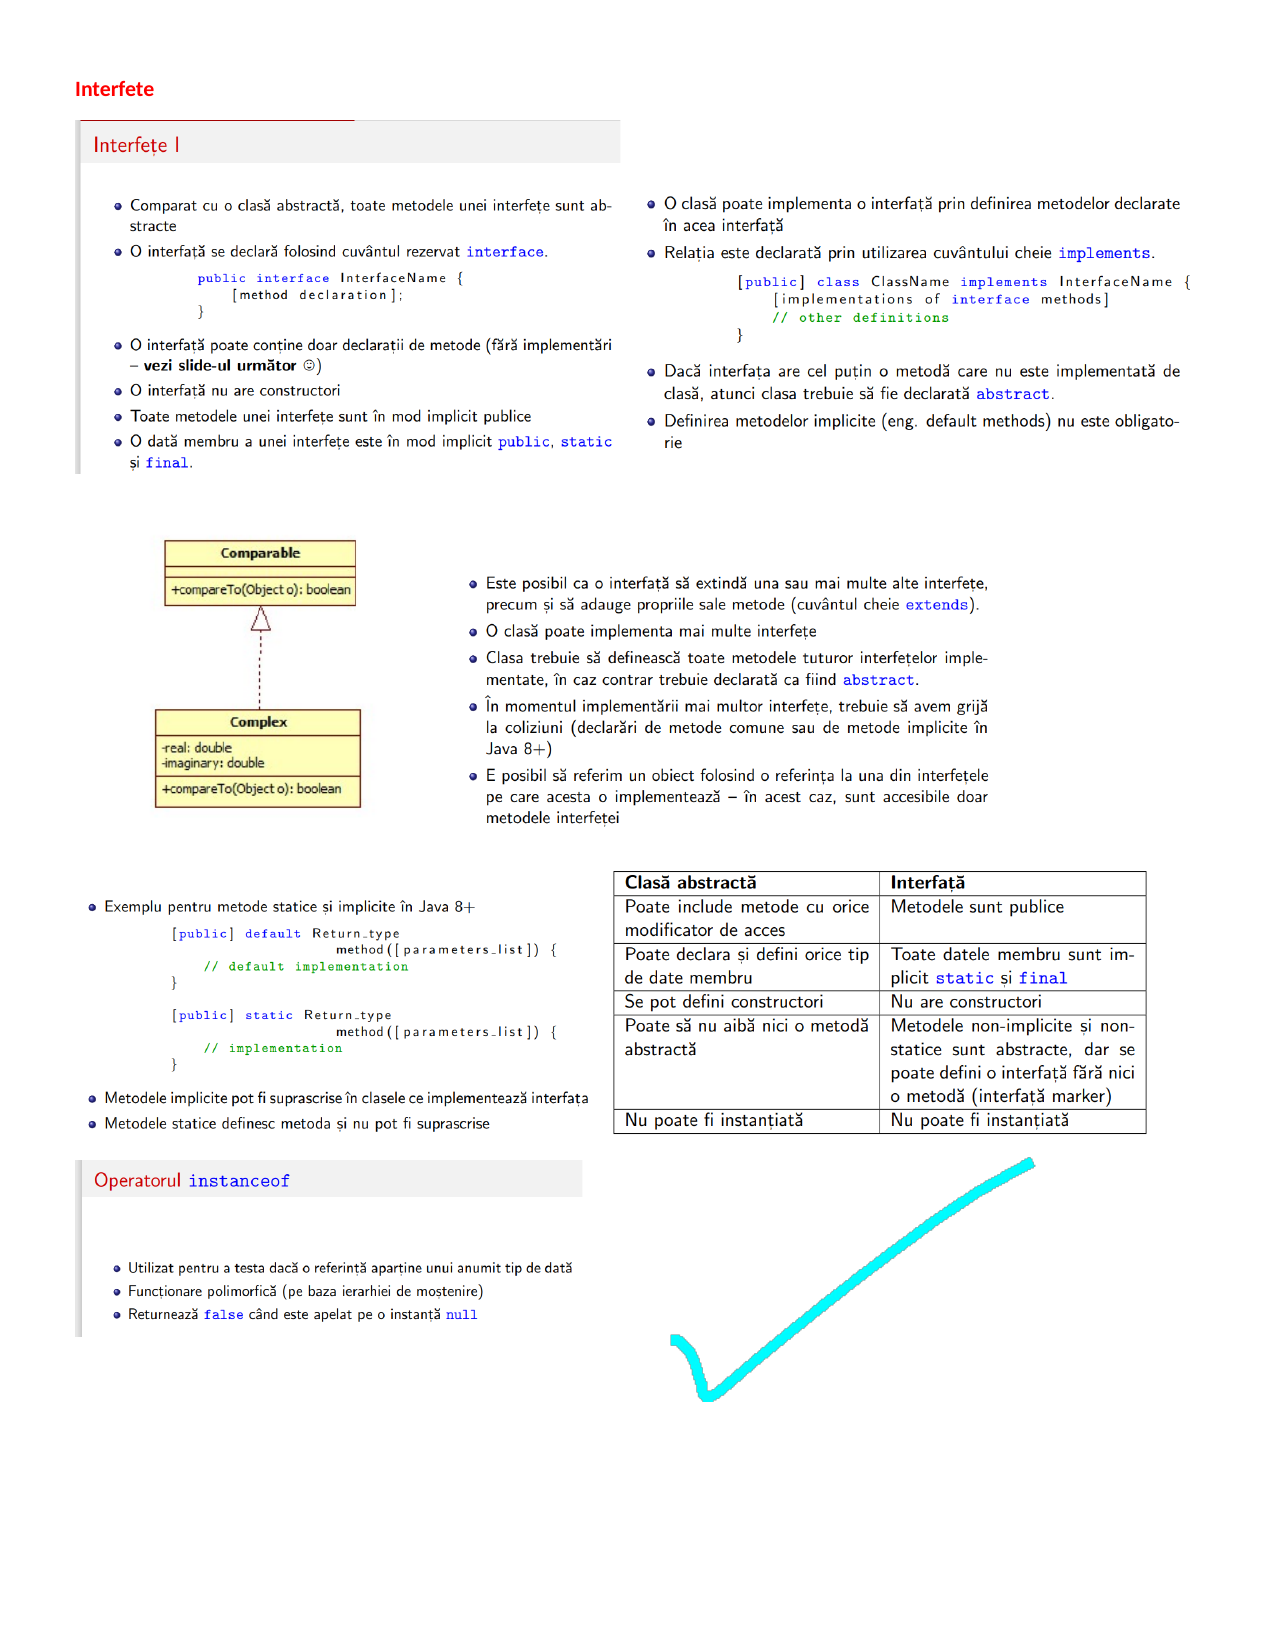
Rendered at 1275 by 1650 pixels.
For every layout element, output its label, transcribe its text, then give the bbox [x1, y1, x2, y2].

picture [438, 556, 999, 835]
picture [75, 878, 593, 1142]
picture [668, 1156, 1037, 1402]
picture [75, 492, 434, 835]
picture [75, 120, 621, 474]
picture [625, 175, 1194, 474]
text Interfete [75, 75, 1200, 102]
picture [597, 853, 1159, 1142]
picture [75, 1160, 583, 1337]
